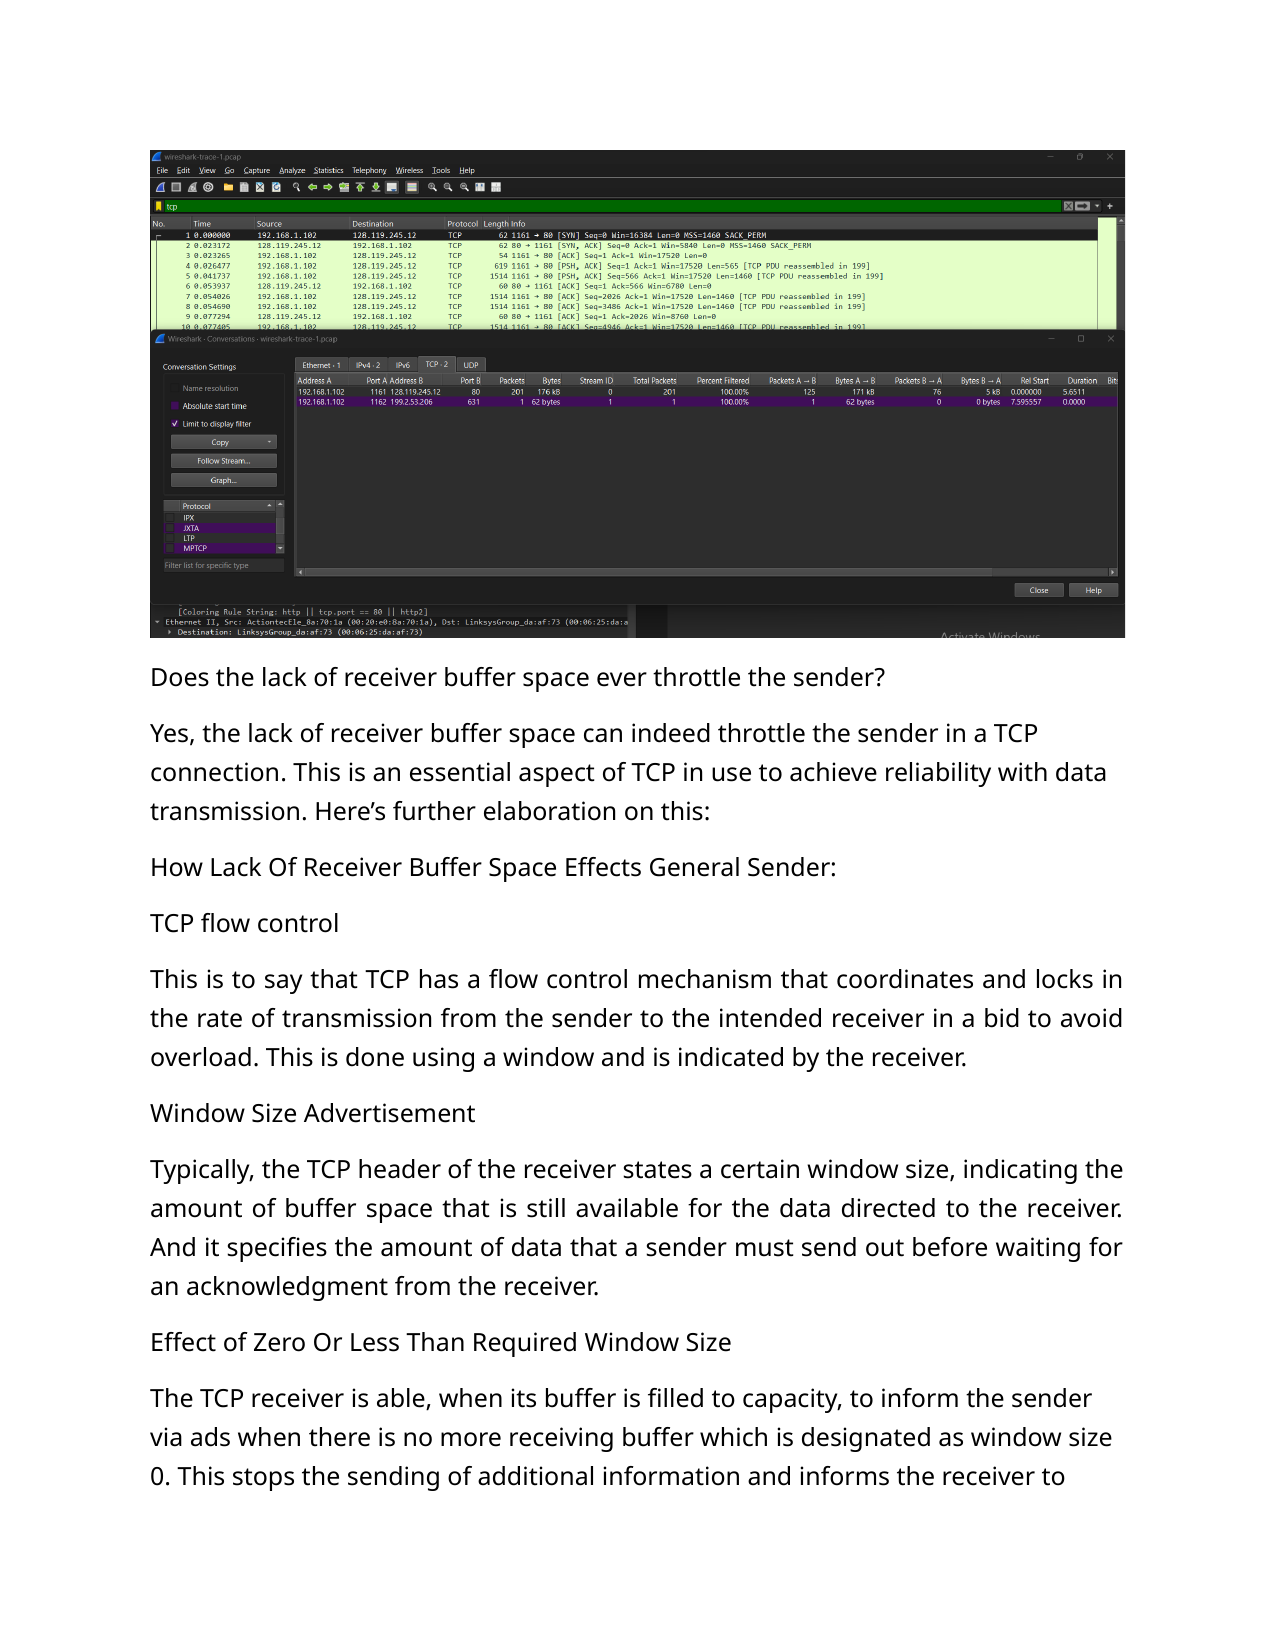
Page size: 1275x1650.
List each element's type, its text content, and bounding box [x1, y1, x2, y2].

text This is to say that TCP has a flow control mechanism that coordinates and locks in the rate of transmission from the sender to the intended receiver in a bid to avoid overload. This is done using a window and is indicated by the receiver. [150, 961, 1125, 1074]
picture [150, 150, 1125, 638]
text TCP flow control [150, 906, 1125, 940]
text How Lack Of Receiver Buffer Space Effects General Sender: [150, 850, 1125, 884]
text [150, 1381, 1125, 1493]
text Yes, the lack of receiver buffer space can indeed throttle the sender in a TCP connection. This is an essential aspect of TCP in use to achieve reliability with data transmission. Here’s further elaboration on this: [150, 716, 1125, 828]
text Typically, the TCP header of the receiver states a certain window size, indicating the amount of buffer space that is still available for the data directed to the receiver. And it specifies the amount of data that a sender must send out before waiting for an acknowledgment from the receiver. [150, 1151, 1125, 1303]
text Window Size Advertisement [150, 1096, 1125, 1130]
text Effect of Zero Or Less Than Required Window Size [150, 1325, 1125, 1359]
text Does the lack of receiver buffer space ever throttle the sender? [150, 660, 1125, 694]
